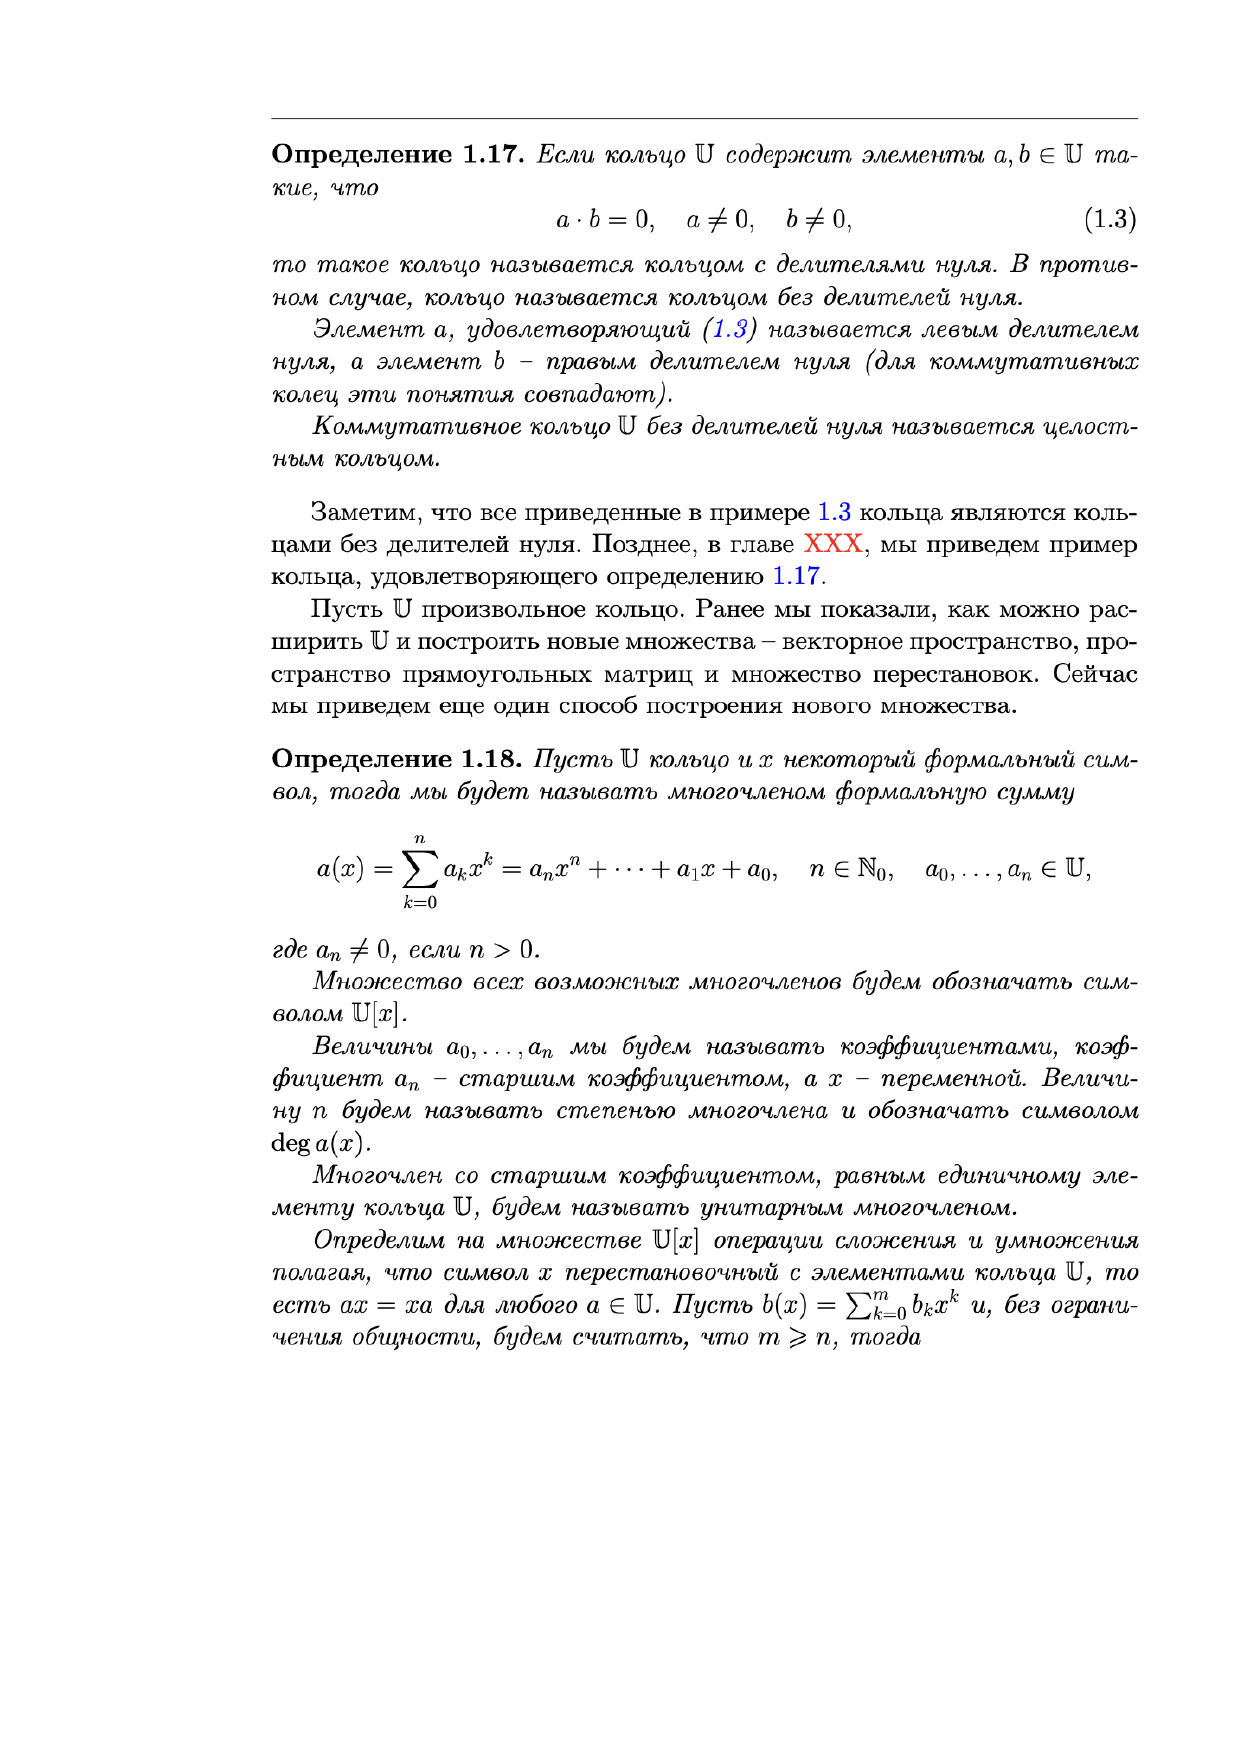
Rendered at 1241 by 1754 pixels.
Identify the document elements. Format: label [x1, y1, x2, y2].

picture [221, 118, 1196, 1402]
